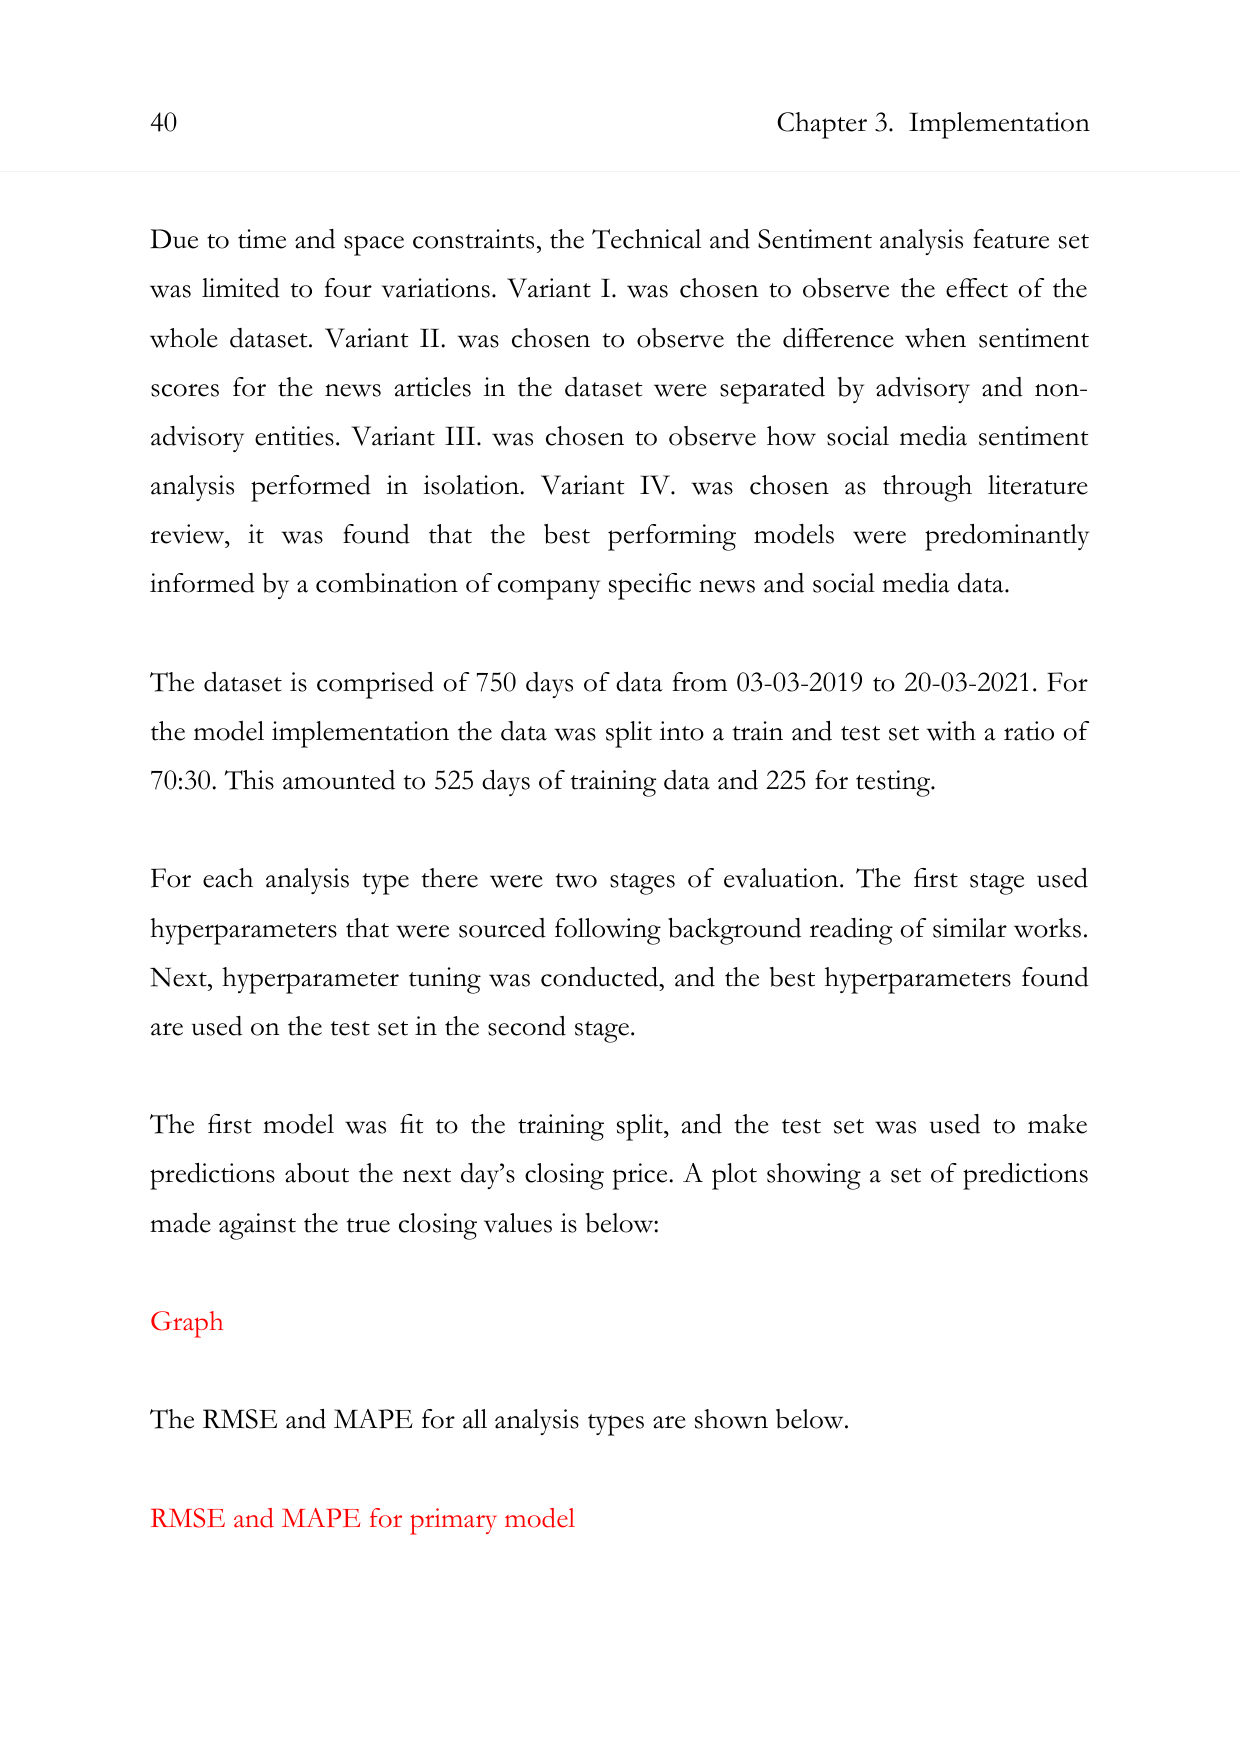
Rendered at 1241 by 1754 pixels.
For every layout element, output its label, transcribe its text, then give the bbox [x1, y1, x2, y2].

text RMSE and MAPE for primary model [150, 1502, 1090, 1535]
text Due to time and space constraints, the Technical and Sentiment analysis feature set was limited to four variations. Variant I. was chosen to observe the effect of the whole dataset. Variant II. was chosen to observe the difference when sentiment scores for the news articles in the dataset were separated by advisory and non-advisory entities. Variant III. was chosen to observe how social media sentiment analysis performed in isolation. Variant IV. was chosen as through literature review, it was found that the best performing models were predominantly informed by a combination of company specific news and social media data. [150, 223, 1090, 601]
text The first model was fit to the training split, and the test set was used to make predictions about the next day’s closing price. A plot showing a set of predictions made against the true closing values is below: [150, 1108, 1090, 1240]
text The RMSE and MAPE for all analysis types are shown below. [150, 1403, 1090, 1436]
text For each analysis type there were two stages of evaluation. The first stage used hyperparameters that were sourced following background reading of similar works. Next, hyperparameter tuning was conducted, and the best hyperparameters found are used on the test set in the second stage. [150, 863, 1090, 1043]
text Graph [150, 1305, 1090, 1338]
text The dataset is comprised of 750 days of data from 03-03-2019 to 20-03-2021. For the model implementation the data was split into a train and test set with a ratio of 70:30. This amounted to 525 days of training data and 225 for testing. [150, 666, 1090, 797]
